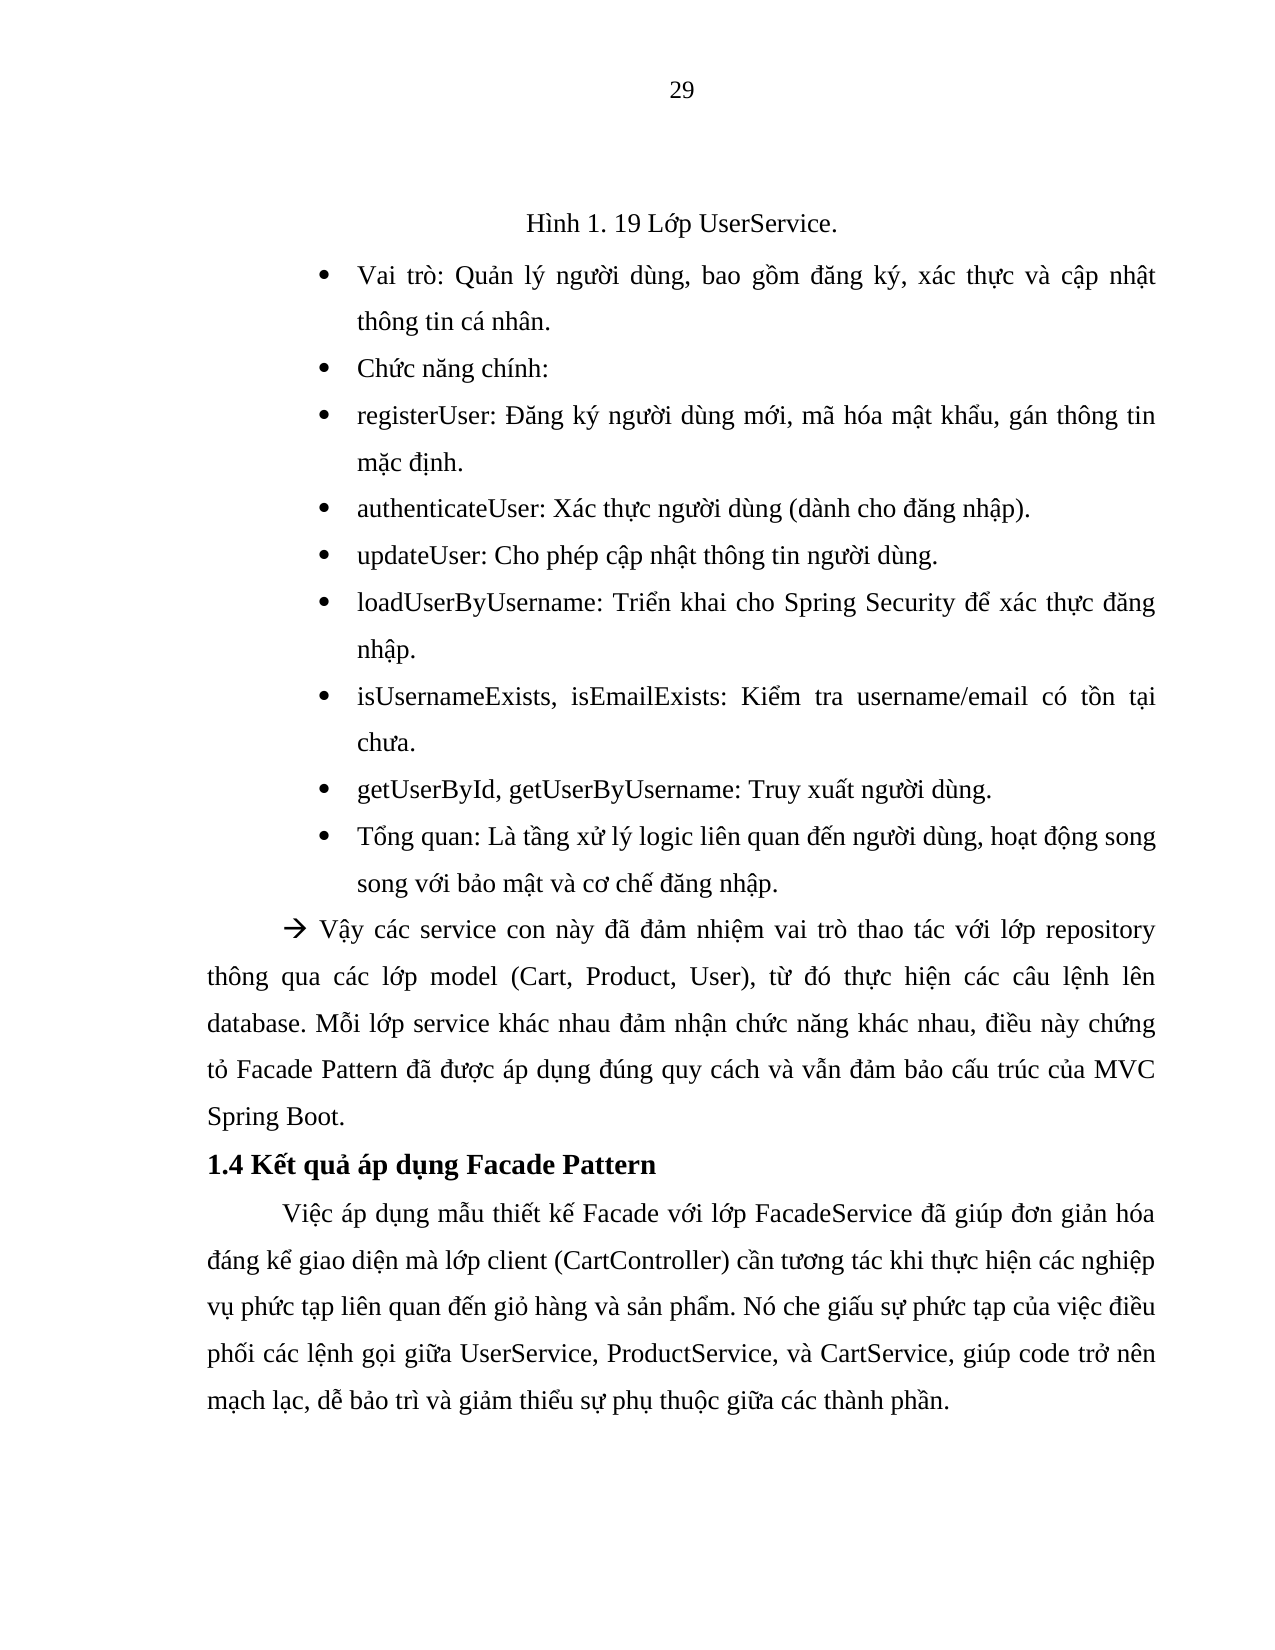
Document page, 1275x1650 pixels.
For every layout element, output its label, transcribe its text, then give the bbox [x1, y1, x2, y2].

text Việc áp dụng mẫu thiết kế Facade với lớp FacadeService đã giúp đơn giản hóa đáng kể giao diện mà lớp client (CartController) cần tương tác khi thực hiện các nghiệp vụ phức tạp liên quan đến giỏ hàng và sản phẩm. Nó che giấu sự phức tạp của việc điều phối các lệnh gọi giữa UserService, ProductService, và CartService, giúp code trở nên mạch lạc, dễ bảo trì và giảm thiểu sự phụ thuộc giữa các thành phần. [207, 1197, 1157, 1415]
list loadUserByUsername: Triển khai cho Spring Security để xác thực đăng nhập. [319, 586, 1157, 664]
list authenticateUser: Xác thực người dùng (dành cho đăng nhập). [319, 492, 1157, 524]
list isUsernameExists, isEmailExists: Kiểm tra username/email có tồn tại chưa. [319, 680, 1157, 758]
list Vai trò: Quản lý người dùng, bao gồm đăng ký, xác thực và cập nhật thông tin cá nhân. [319, 259, 1157, 337]
list Chức năng chính: [319, 352, 1157, 383]
list getUserById, getUserByUsername: Truy xuất người dùng. [319, 773, 1157, 804]
text 1.4 Kết quả áp dụng Facade Pattern [207, 1147, 1157, 1180]
list registerUser: Đăng ký người dùng mới, mã hóa mật khẩu, gán thông tin mặc định. [319, 399, 1157, 477]
text Vậy các service con này đã đảm nhiệm vai trò thao tác với lớp repository thông qua các lớp model (Cart, Product, User), từ đó thực hiện các câu lệnh lên database. Mỗi lớp service khác nhau đảm nhận chức năng khác nhau, điều này chứng tỏ Facade Pattern đã được áp dụng đúng quy cách và vẫn đảm bảo cấu trúc của MVC Spring Boot. [207, 913, 1157, 1131]
list Tổng quan: Là tầng xử lý logic liên quan đến người dùng, hoạt động song song với bảo mật và cơ chế đăng nhập. [319, 820, 1157, 898]
list updateUser: Cho phép cập nhật thông tin người dùng. [319, 539, 1157, 571]
